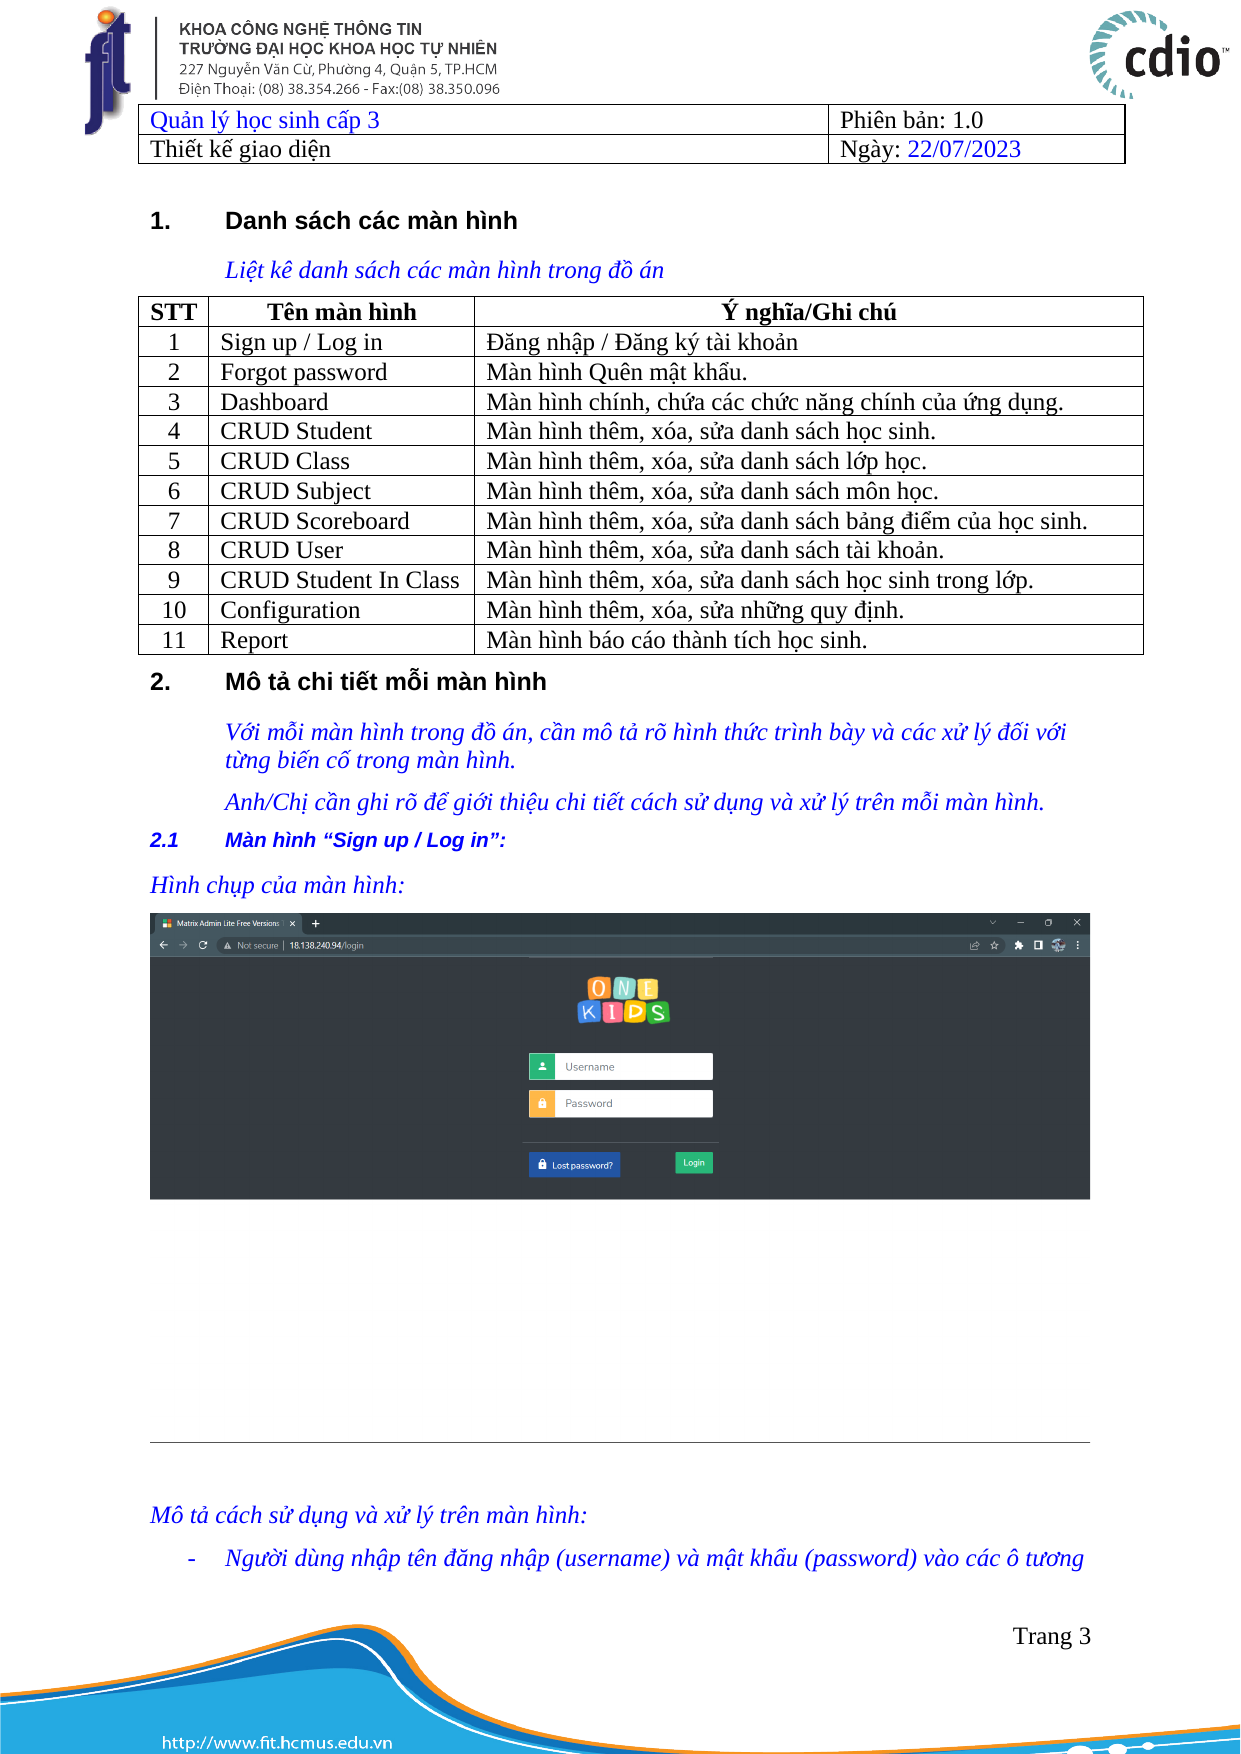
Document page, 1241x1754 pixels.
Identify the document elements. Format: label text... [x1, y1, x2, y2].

table_cell Màn hình thêm, xóa, sửa danh sách tài khoản. [475, 536, 1143, 564]
table_cell CRUD Student In Class [209, 565, 474, 594]
table_header STT [139, 297, 208, 326]
table_cell CRUD Subject [209, 476, 474, 505]
table_cell 7 [139, 506, 208, 534]
table_cell Màn hình chính, chứa các chức năng chính của ứng dụng. [475, 387, 1143, 415]
table_cell CRUD User [209, 536, 474, 564]
table_cell Màn hình báo cáo thành tích học sinh. [475, 625, 1143, 654]
table_cell 10 [139, 595, 208, 624]
list Người dùng nhập tên đăng nhập (username) và mật khẩu (password) vào các ô tương ứng. [187, 1543, 1090, 1572]
text Anh/Chị cần ghi rõ để giới thiệu chi tiết cách sử dụng và xử lý trên mỗi màn hình. [225, 787, 1090, 815]
table_cell Màn hình thêm, xóa, sửa danh sách học sinh trong lớp. [475, 565, 1143, 594]
table_cell Màn hình thêm, xóa, sửa danh sách môn học. [475, 476, 1143, 505]
table_cell CRUD Class [209, 446, 474, 475]
table_cell Dashboard [209, 387, 474, 415]
table_cell Màn hình thêm, xóa, sửa danh sách bảng điểm của học sinh. [475, 506, 1143, 534]
table_cell 5 [139, 446, 208, 475]
table_cell CRUD Student [209, 416, 474, 445]
picture [61, 0, 1241, 159]
table_header Tên màn hình [209, 297, 474, 326]
table_cell Report [209, 625, 474, 654]
text Với mỗi màn hình trong đồ án, cần mô tả rõ hình thức trình bày và các xử lý đối với từng biến cố trong màn hình. [225, 717, 1090, 774]
table_header Ý nghĩa/Ghi chú [475, 297, 1143, 326]
table_cell Đăng nhập / Đăng ký tài khoản [475, 327, 1143, 356]
subtitle Mô tả chi tiết mỗi màn hình [150, 667, 1090, 696]
table_cell Màn hình thêm, xóa, sửa danh sách học sinh. [475, 416, 1143, 445]
subtitle Danh sách các màn hình [150, 206, 1090, 234]
picture [829, 105, 1124, 134]
text Hình chụp của màn hình: [150, 870, 1090, 899]
table_cell CRUD Scoreboard [209, 506, 474, 534]
table_cell Màn hình Quên mật khẩu. [475, 357, 1143, 386]
table_cell Forgot password [209, 357, 474, 386]
table_cell 11 [139, 625, 208, 654]
table_cell 6 [139, 476, 208, 505]
text Mô tả cách sử dụng và xử lý trên màn hình: [150, 1500, 1090, 1528]
table_cell 2 [139, 357, 208, 386]
table_cell 3 [139, 387, 208, 415]
table_cell 8 [139, 536, 208, 564]
table_cell Màn hình thêm, xóa, sửa những quy định. [475, 595, 1143, 624]
picture [139, 105, 828, 134]
table_cell 9 [139, 565, 208, 594]
picture [150, 913, 1091, 1443]
table_cell 1 [139, 327, 208, 356]
picture [829, 135, 1124, 159]
table_cell 4 [139, 416, 208, 445]
table_cell Sign up / Log in [209, 327, 474, 356]
table_cell Màn hình thêm, xóa, sửa danh sách lớp học. [475, 446, 1143, 475]
picture [0, 1621, 1241, 1754]
subtitle Màn hình “Sign up / Log in”: [150, 828, 1090, 852]
text Liệt kê danh sách các màn hình trong đồ án [225, 255, 1090, 284]
table_cell Configuration [209, 595, 474, 624]
picture [139, 135, 828, 159]
